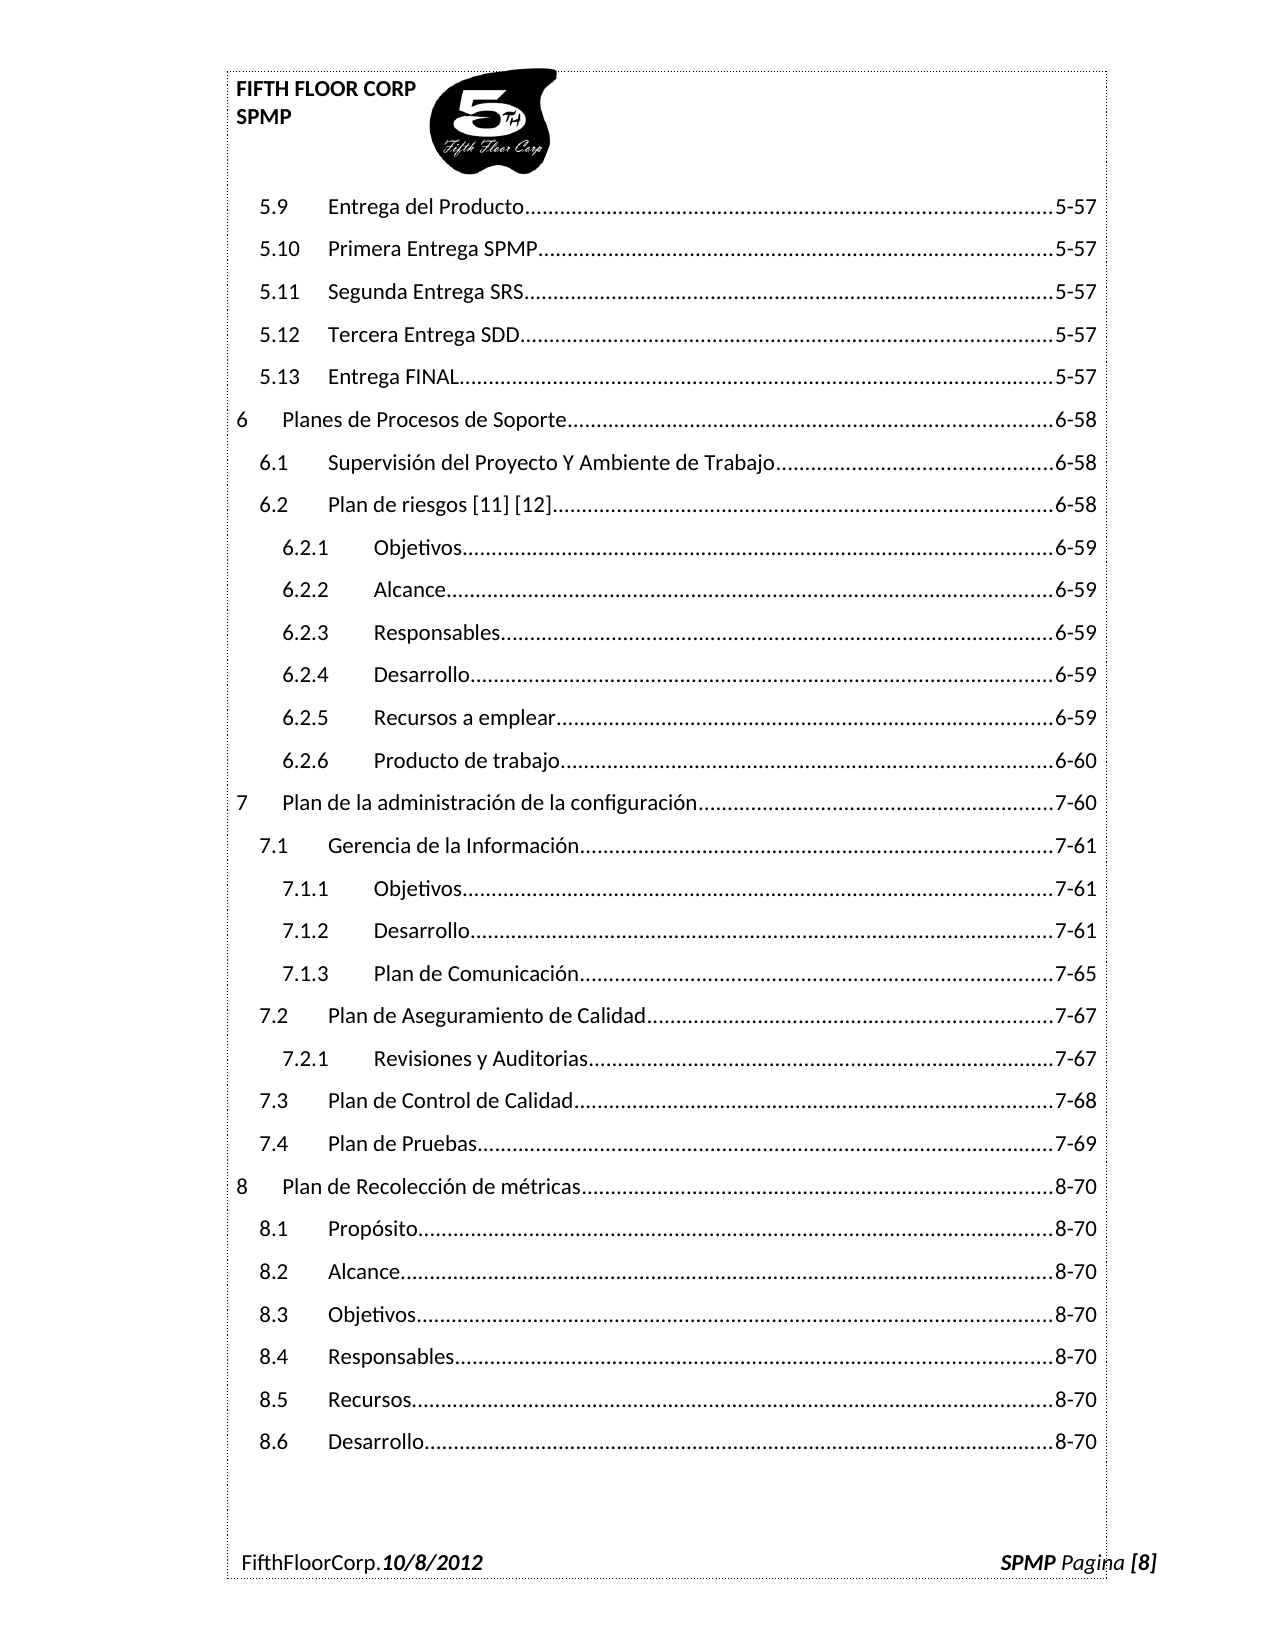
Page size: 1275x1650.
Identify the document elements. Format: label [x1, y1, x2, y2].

picture [423, 60, 558, 178]
